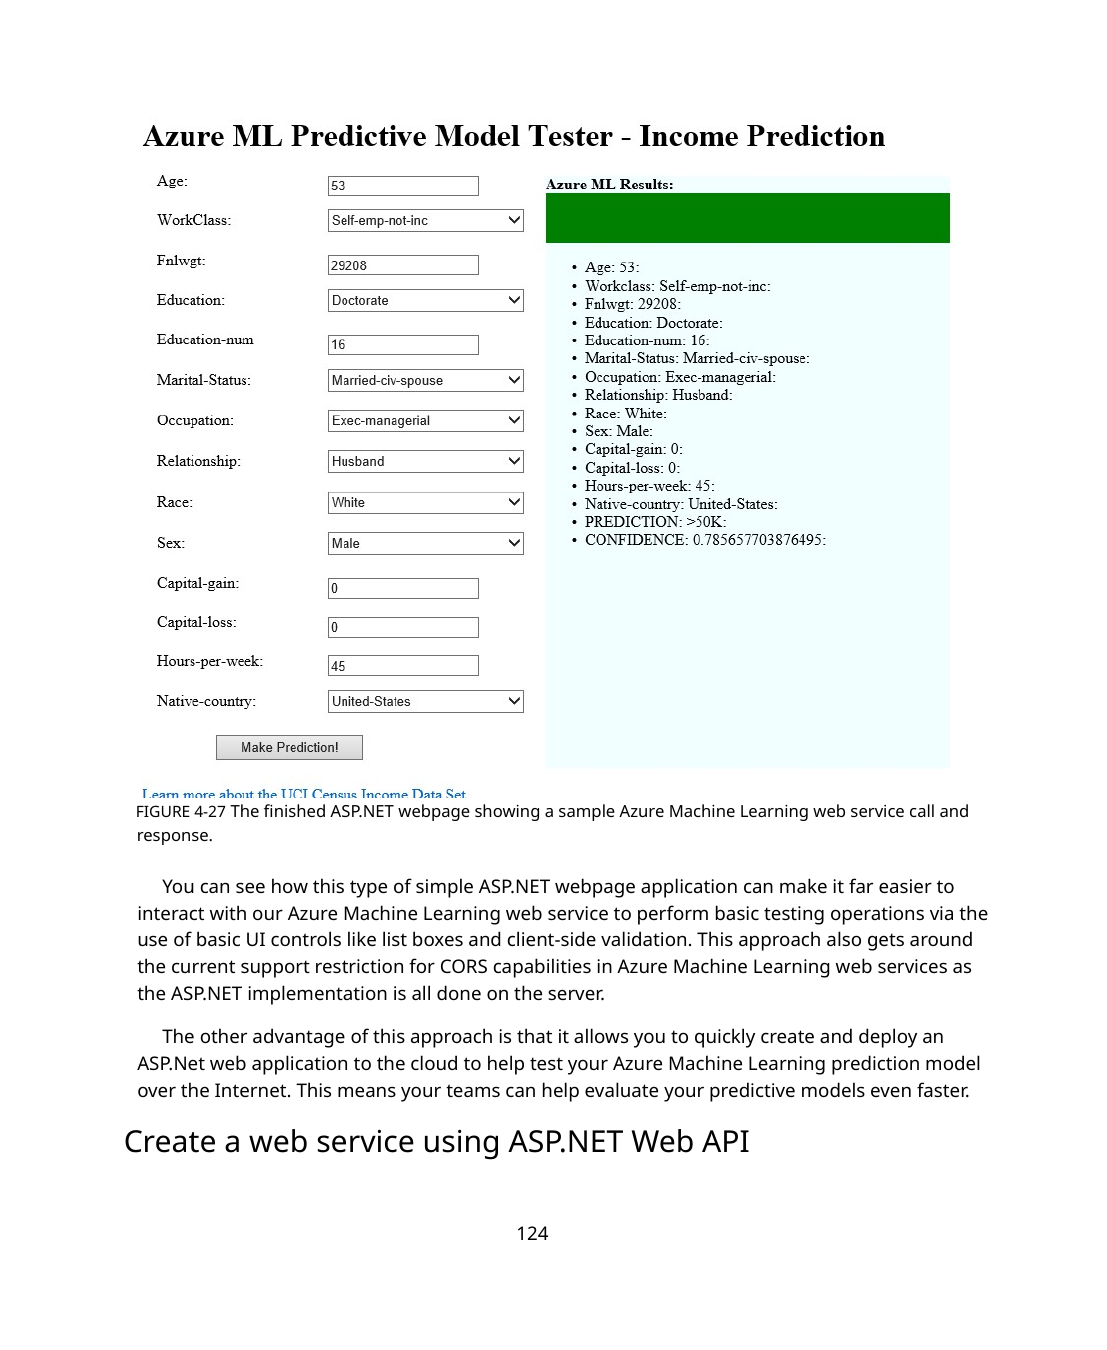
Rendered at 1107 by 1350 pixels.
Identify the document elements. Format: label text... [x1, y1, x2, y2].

picture [142, 111, 953, 798]
text You can see how this type of simple ASP.NET webpage application can make it far easier to interact with our Azure Machine Learning web service to perform basic testing operations via the use of basic UI controls like list boxes and client-side validation. This approach also gets around the current support restriction for CORS capabilities in Azure Machine Learning web services as the ASP.NET implementation is all done on the server. [137, 873, 989, 1006]
subtitle Create a web service using ASP.NET Web API [123, 1120, 998, 1161]
text The other advantage of this approach is that it allows you to quickly create and deploy an ASP.Net web application to the cloud to help test your Azure Machine Learning prediction model over the Internet. This means your teams can help evaluate your predictive models even faster. [137, 1023, 1006, 1102]
text FIGURE 4-27 The finished ASP.NET webpage showing a sample Azure Machine Learning web service call and response. [136, 800, 994, 846]
